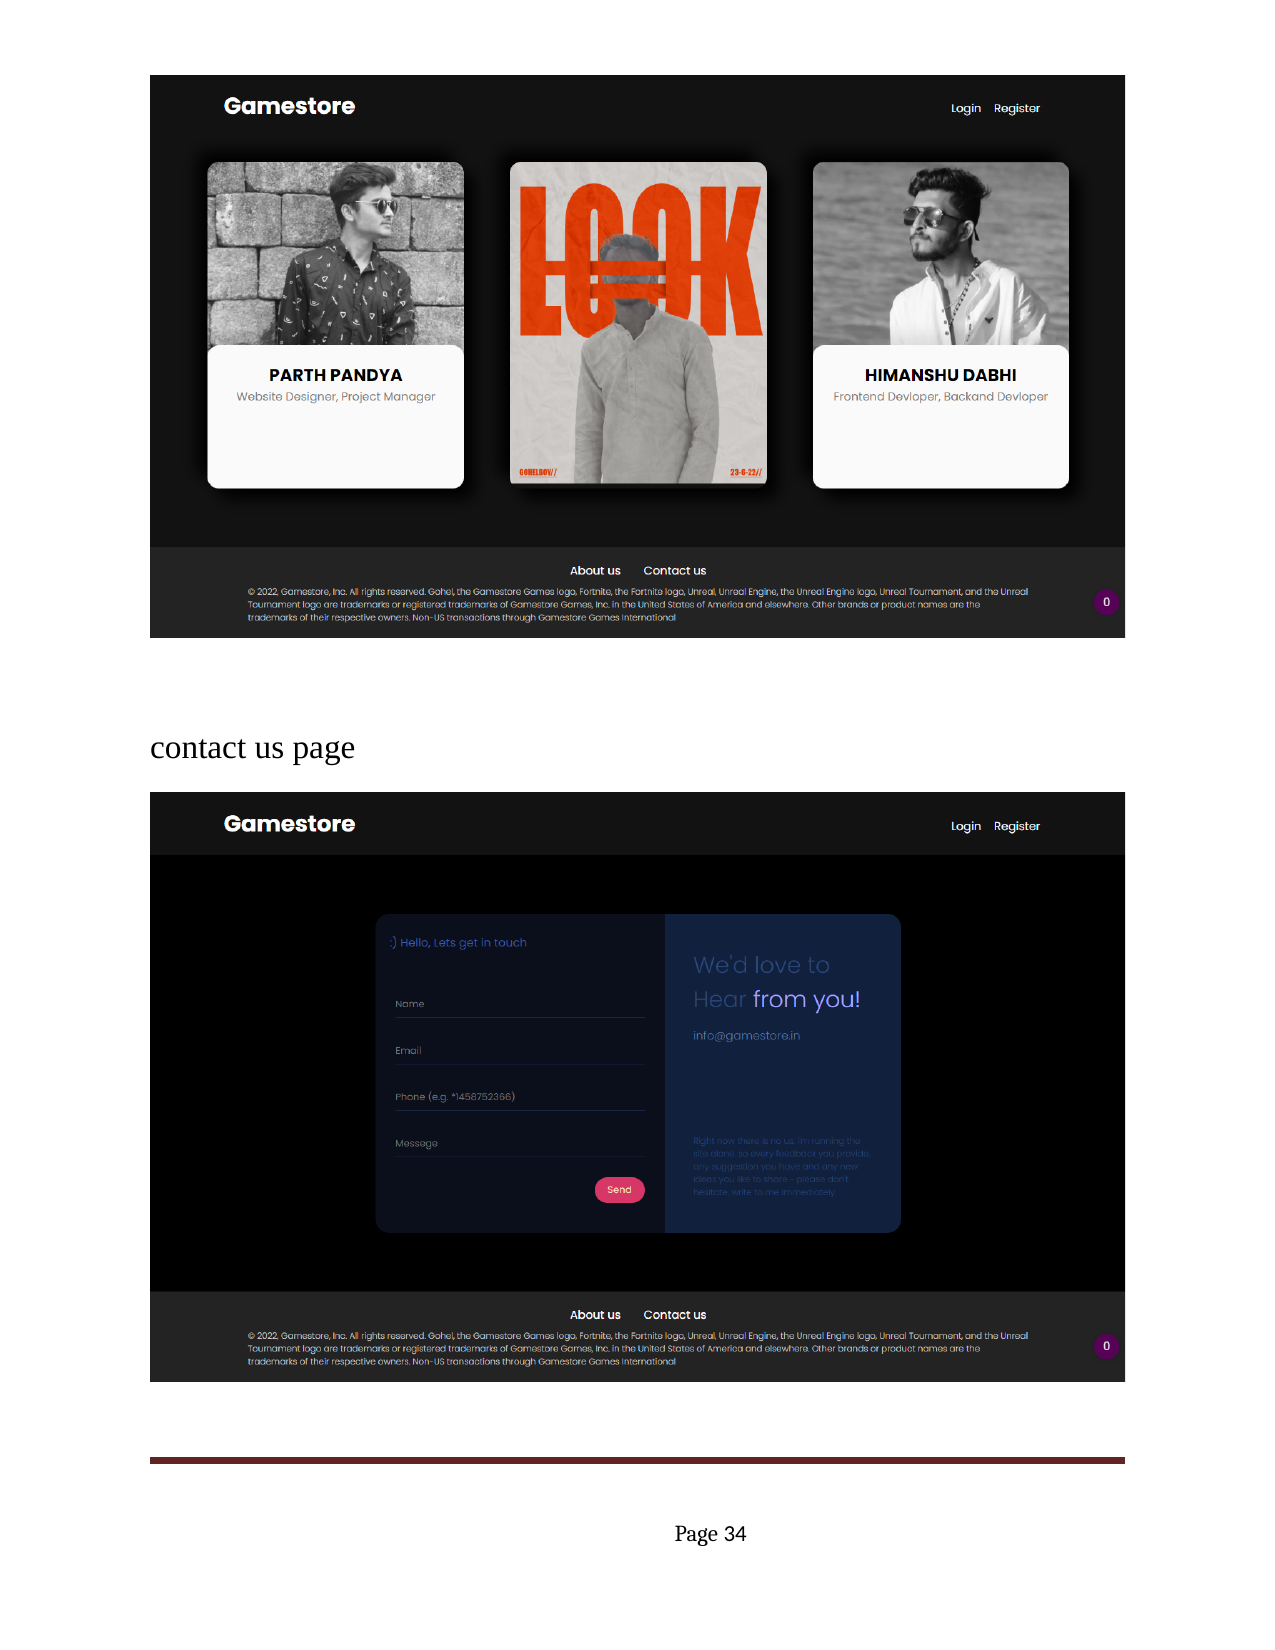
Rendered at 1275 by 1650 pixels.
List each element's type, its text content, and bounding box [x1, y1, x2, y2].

text contact us page [150, 727, 1125, 766]
picture [150, 75, 1125, 638]
picture [150, 792, 1125, 1382]
